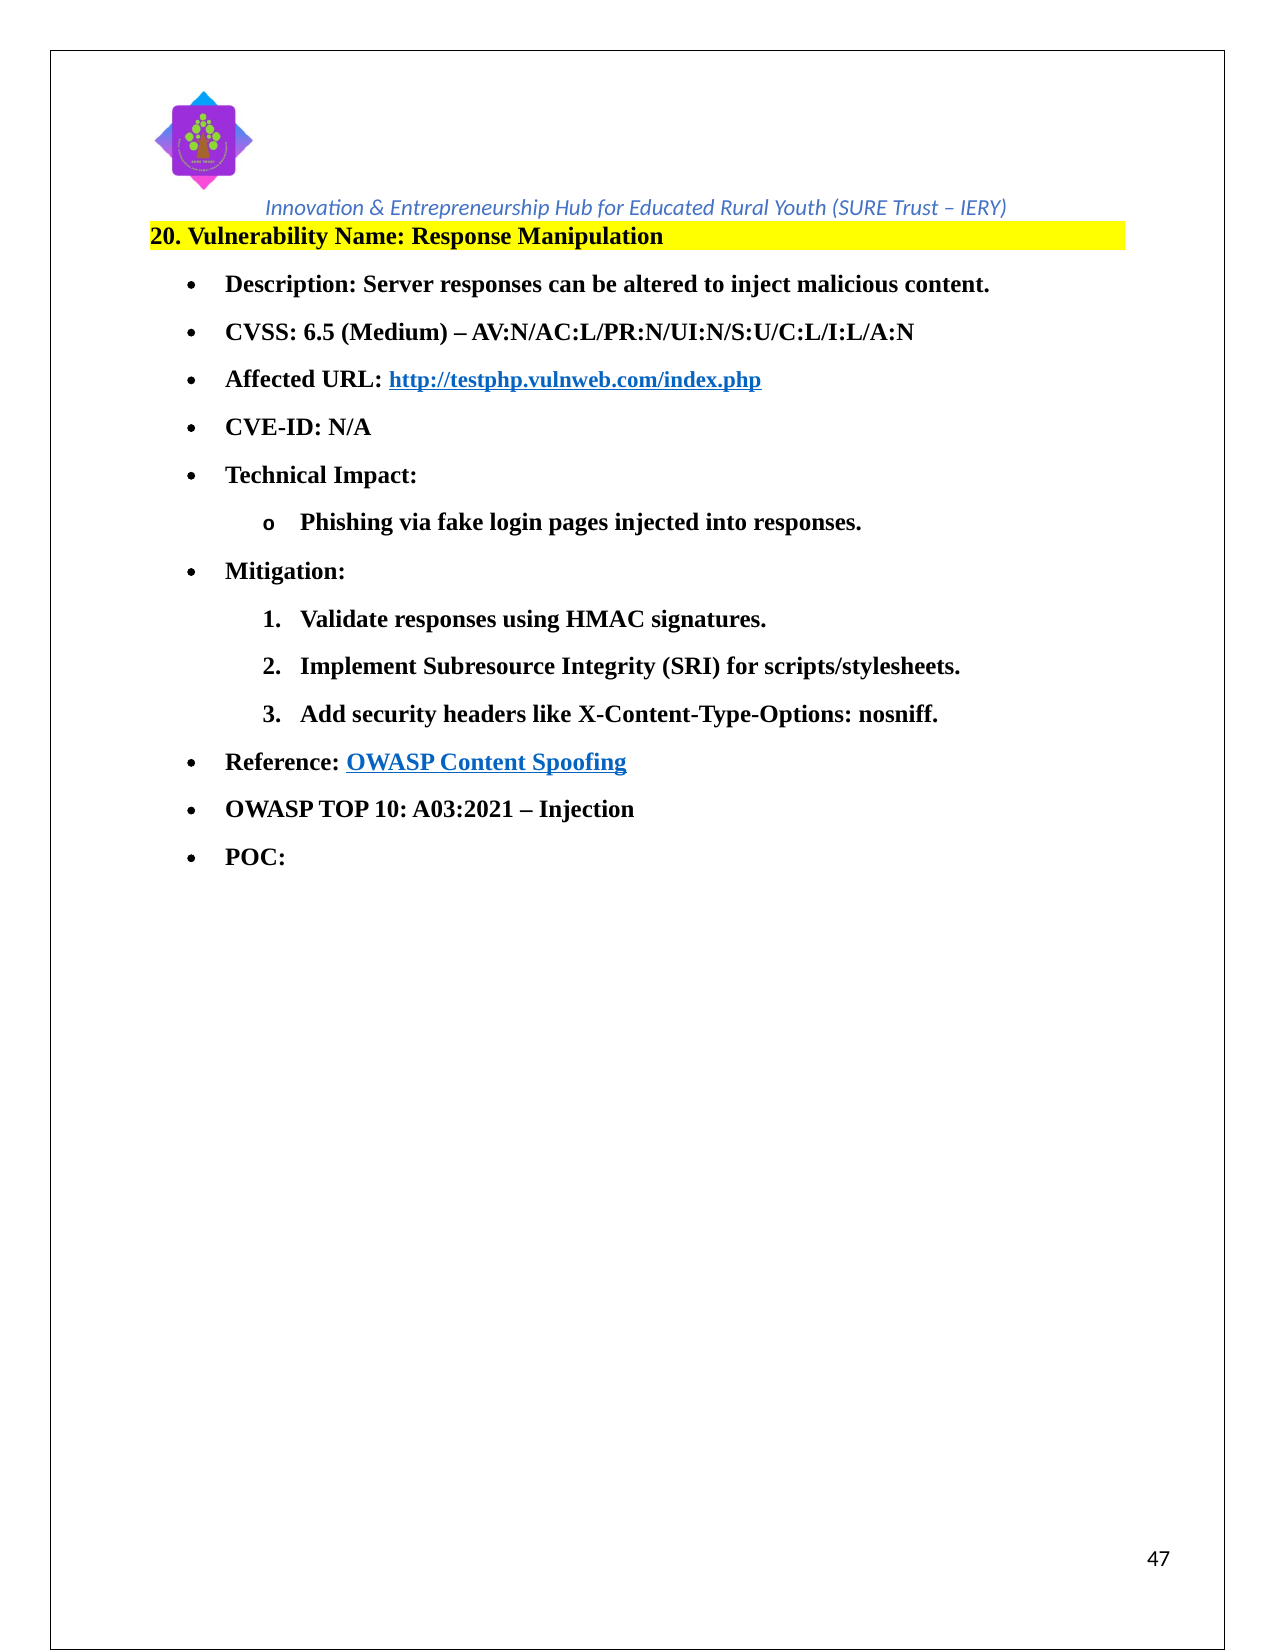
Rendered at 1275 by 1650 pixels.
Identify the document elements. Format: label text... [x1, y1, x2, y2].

picture [150, 88, 255, 194]
list CVE-ID: N/A [187, 412, 1125, 441]
list Vulnerability Name: Response Manipulation [150, 221, 1125, 250]
list Mitigation: [187, 556, 1125, 585]
list Add security headers like X-Content-Type-Options: nosniff. [262, 699, 1125, 728]
list CVSS: 6.5 (Medium) – AV:N/AC:L/PR:N/UI:N/S:U/C:L/I:L/A:N [187, 317, 1125, 345]
list Affected URL: http://testphp.vulnweb.com/index.php [187, 364, 1125, 393]
list Validate responses using HMAC signatures. [262, 604, 1125, 632]
list Technical Impact: [187, 460, 1125, 488]
list Phishing via fake login pages injected into responses. [262, 507, 1125, 537]
list Reference: OWASP Content Spoofing [187, 747, 1125, 776]
list Implement Subresource Integrity (SRI) for scripts/stylesheets. [262, 651, 1125, 680]
list POC: [187, 842, 1125, 871]
list Description: Server responses can be altered to inject malicious content. [187, 269, 1125, 298]
list OWASP TOP 10: A03:2021 – Injection [187, 794, 1125, 823]
